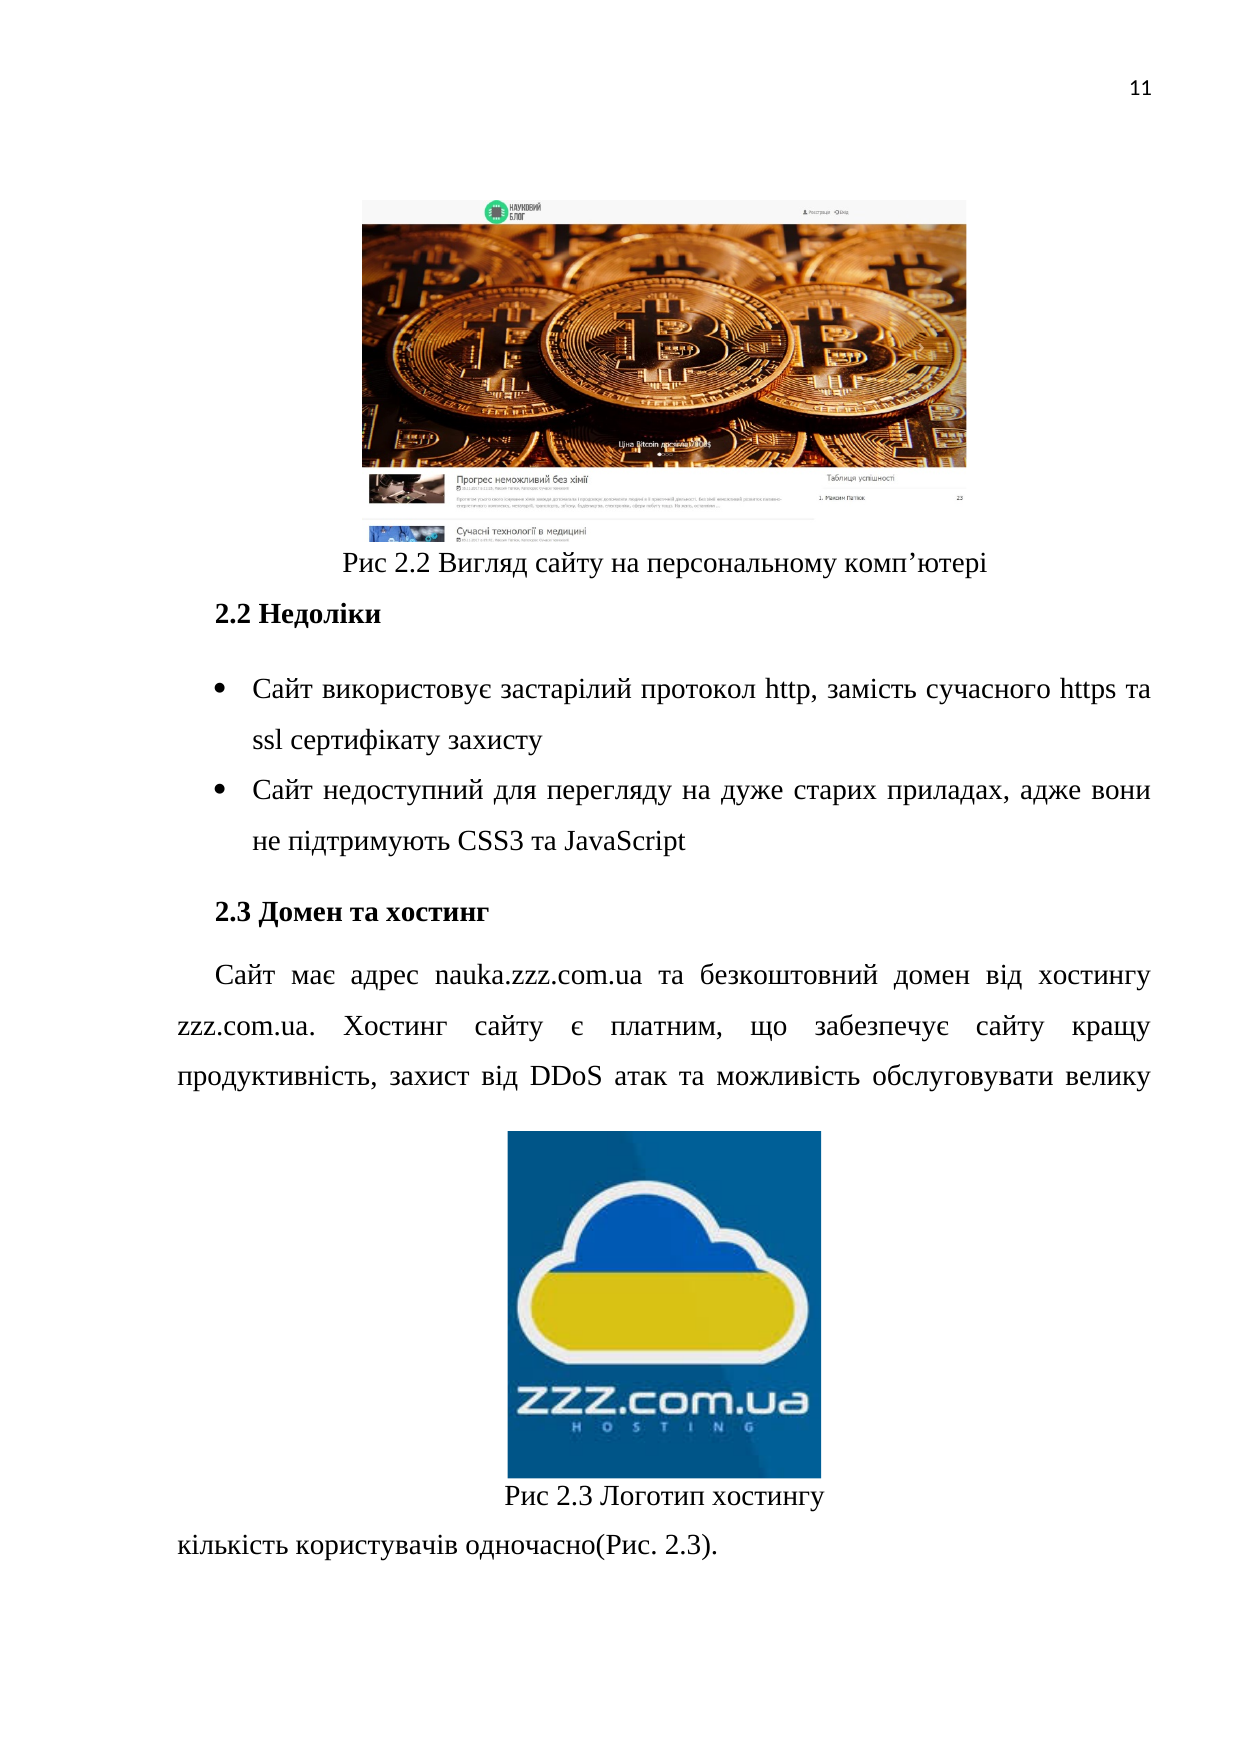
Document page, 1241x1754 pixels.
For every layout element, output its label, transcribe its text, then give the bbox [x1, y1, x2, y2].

text Сайт має адрес nauka.zzz.com.ua та безкоштовний домен від хостингу zzz.com.ua. Хостинг сайту є платним, що забезпечує сайту кращу продуктивність, захист від DDoS атак та можливість обслуговувати велику кількість користувачів одночасно(Рис. 2.3). [177, 1527, 1152, 1560]
text Сайт має адрес nauka.zzz.com.ua та безкоштовний домен від хостингу zzz.com.ua. Хостинг сайту є платним, що забезпечує сайту кращу продуктивність, захист від DDoS атак та можливість обслуговувати велику кількість користувачів одночасно(Рис. 2.3). [177, 957, 1152, 1478]
list Сайт недоступний для перегляду на дуже старих приладах, адже вони не підтримують CSS3 та JavaScript [214, 772, 1152, 856]
picture [507, 1131, 822, 1478]
subtitle 2.2 Недоліки [177, 579, 1152, 630]
picture [362, 200, 967, 542]
subtitle 2.3 Домен та хостинг [177, 894, 1152, 927]
list Сайт використовує застарілий протокол http, замість сучасного https та ssl сертифікату захисту [214, 672, 1152, 756]
